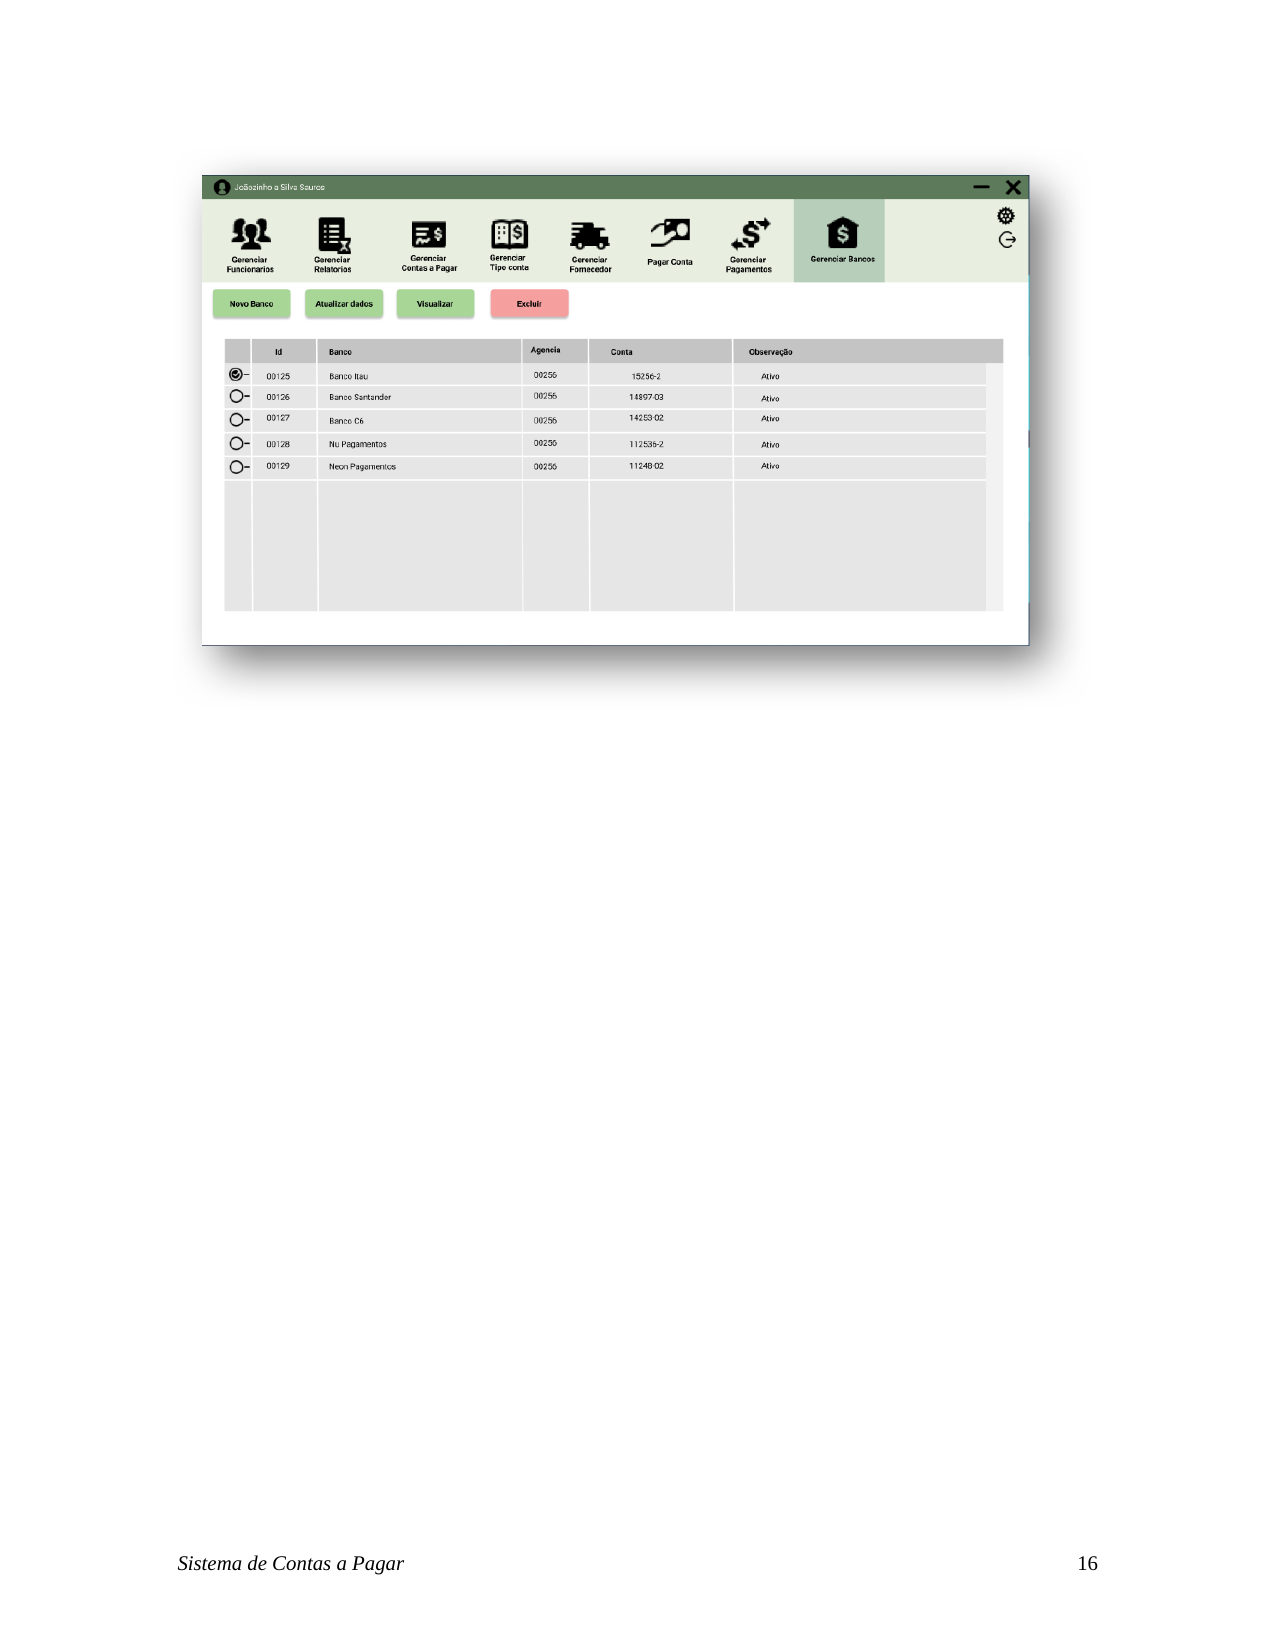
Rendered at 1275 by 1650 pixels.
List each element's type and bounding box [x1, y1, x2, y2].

picture [202, 175, 1030, 646]
